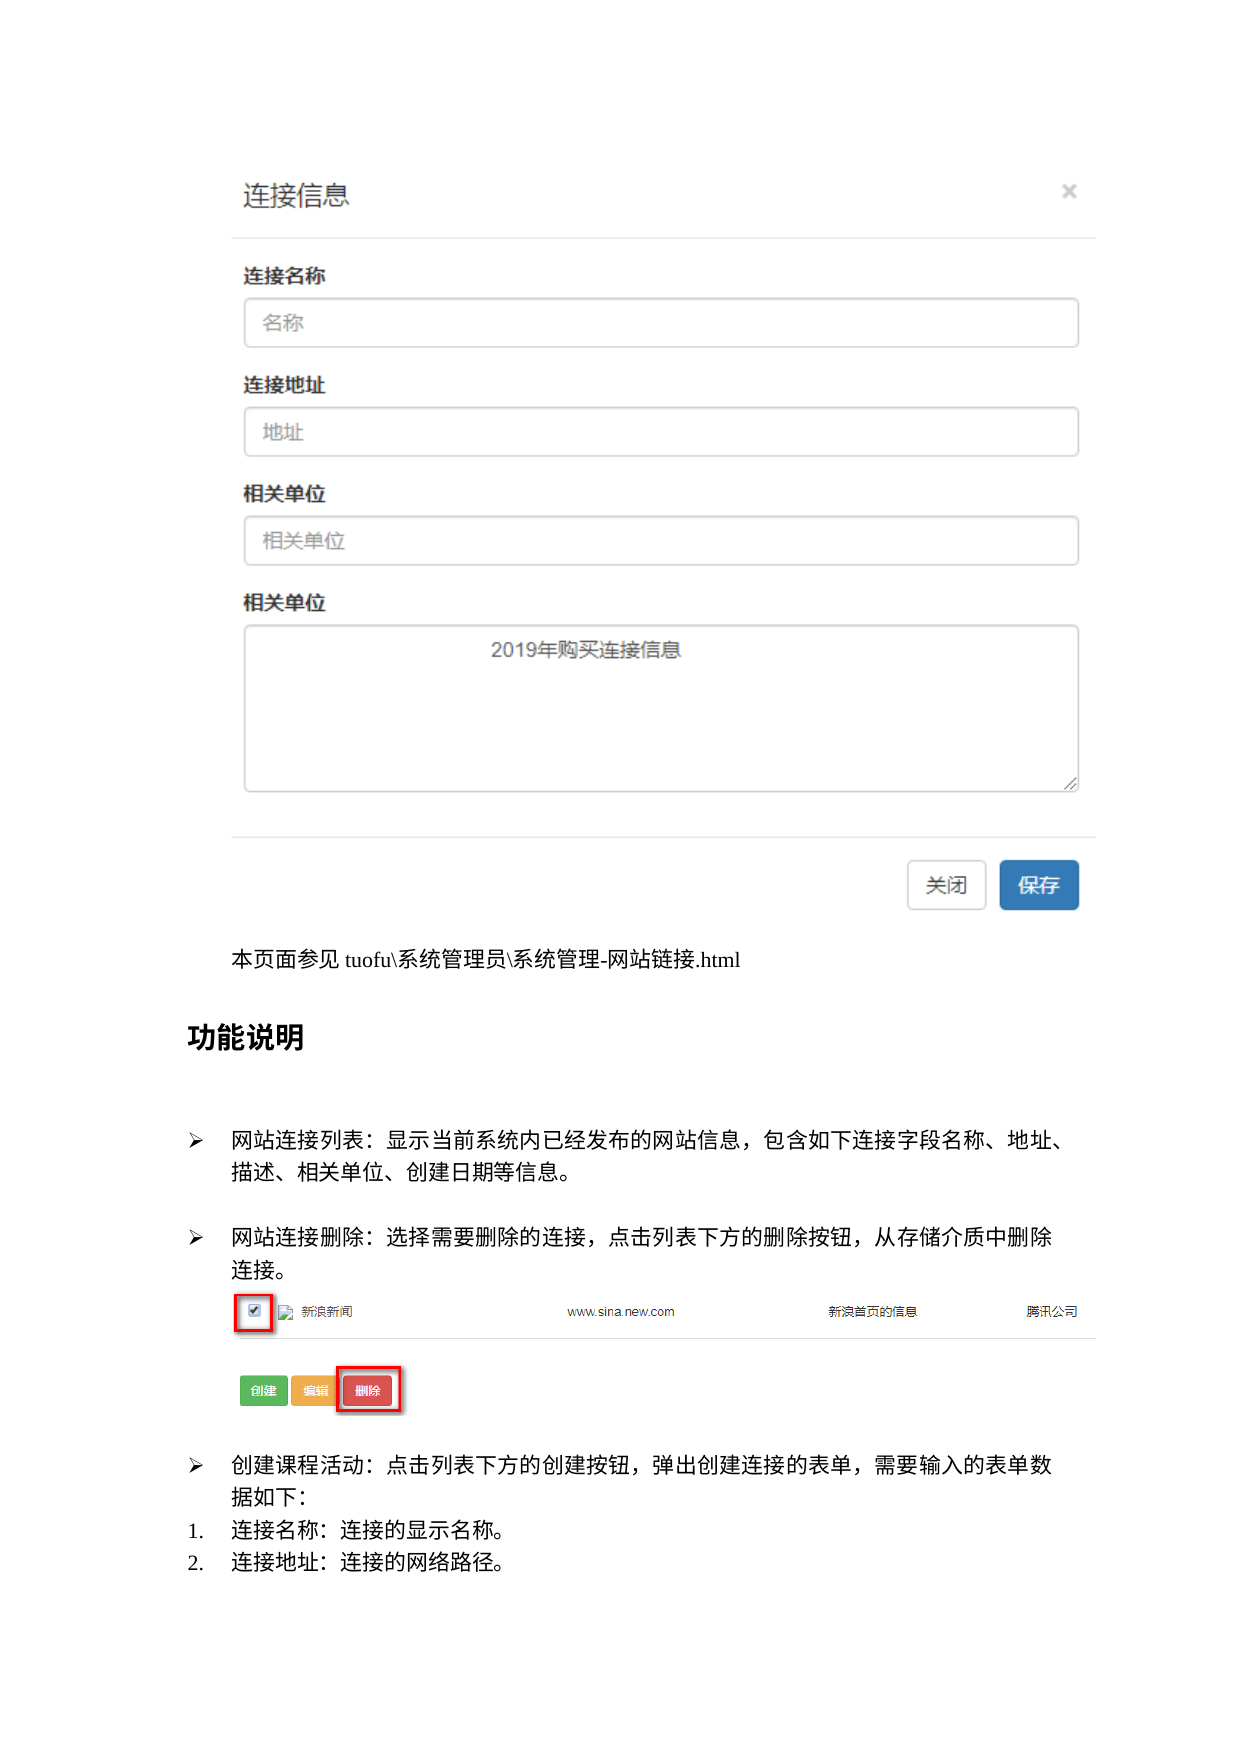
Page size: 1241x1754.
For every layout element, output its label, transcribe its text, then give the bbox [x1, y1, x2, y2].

list 连接地址：连接的网络路径。 [187, 1545, 1053, 1577]
list 网站连接删除：选择需要删除的连接，点击列表下方的删除按钮，从存储介质中删除连接。 [187, 1220, 1053, 1285]
list 本页面参见tuofu\系统管理员\系统管理-网站链接.html [231, 942, 1053, 974]
list 网站连接列表：显示当前系统内已经发布的网站信息，包含如下连接字段名称、地址、描述、相关单位、创建日期等信息。 [187, 1122, 1053, 1187]
picture [231, 1285, 1097, 1416]
subtitle 功能说明 [187, 1004, 1053, 1069]
list 创建课程活动：点击列表下方的创建按钮，弹出创建连接的表单，需要输入的表单数据如下： [187, 1447, 1053, 1512]
picture [231, 162, 1097, 928]
list 连接名称：连接的显示名称。 [187, 1512, 1053, 1545]
